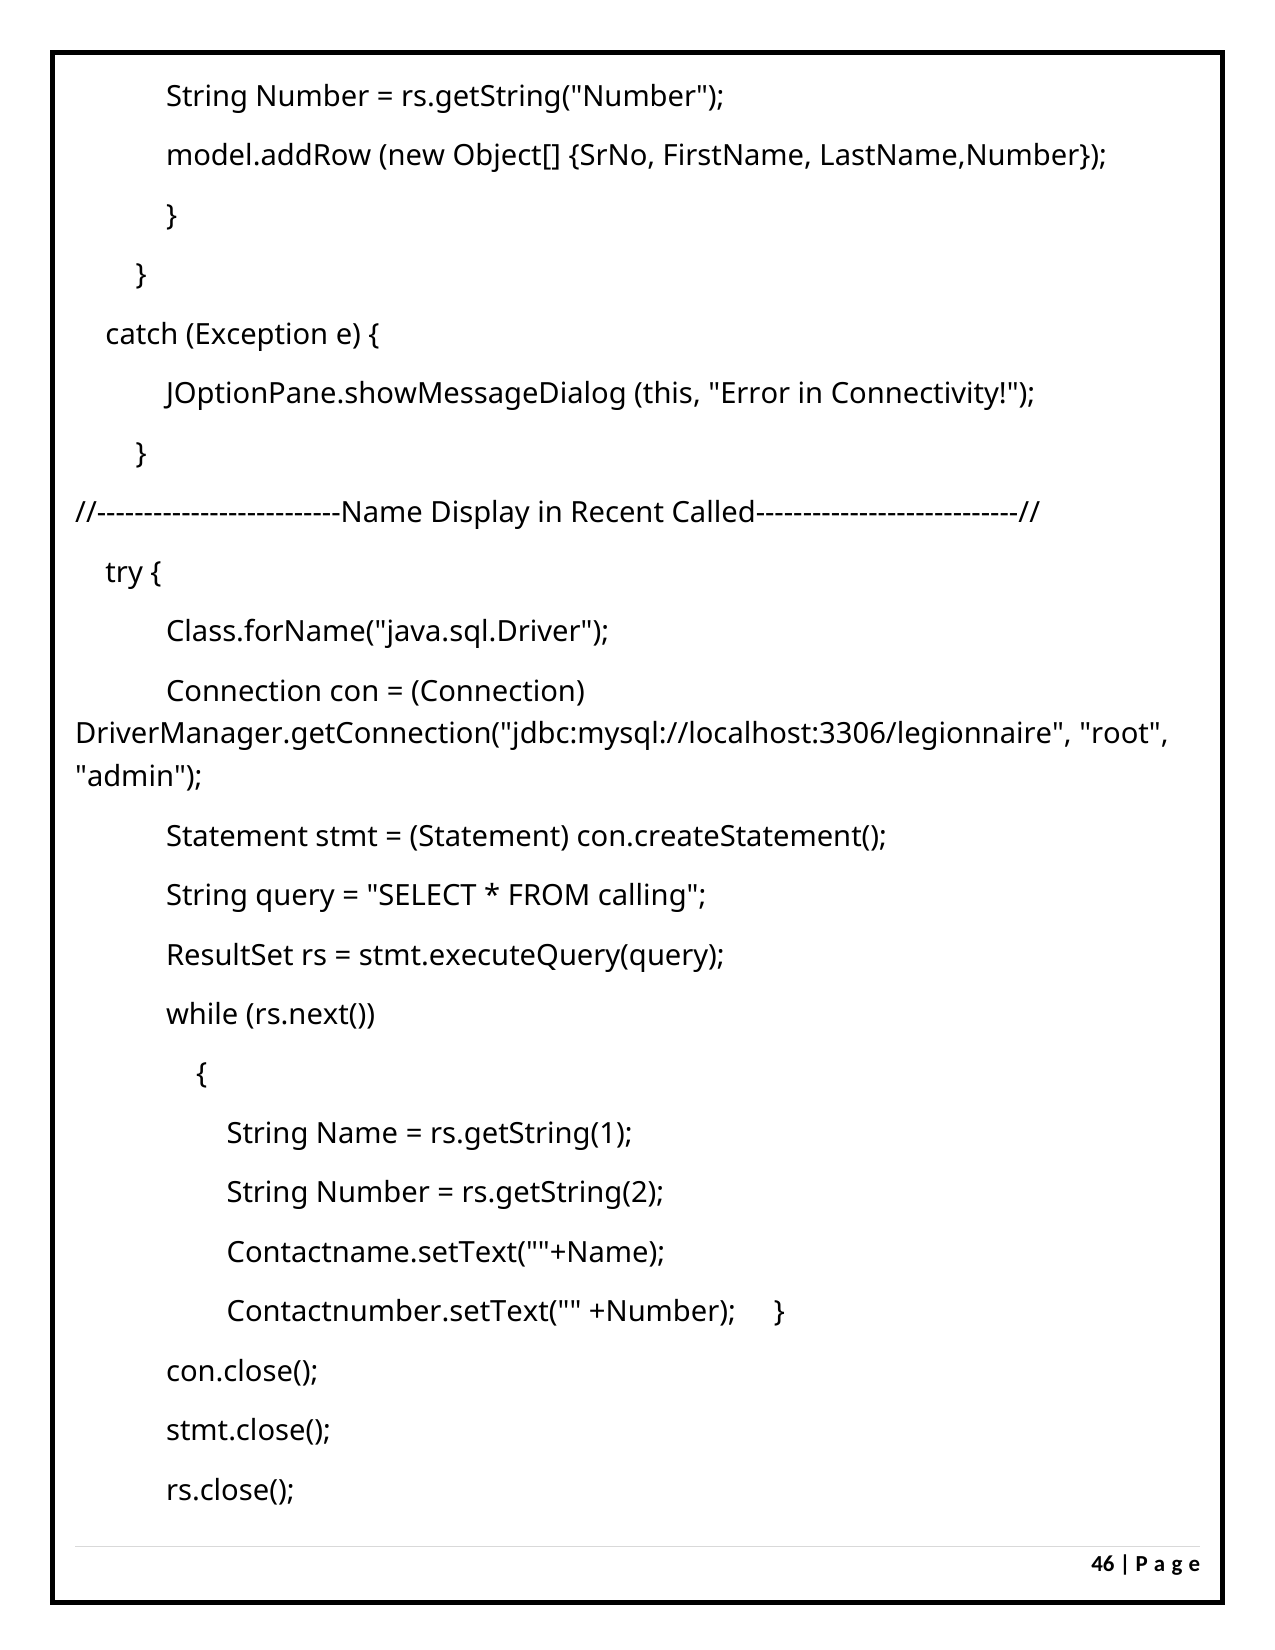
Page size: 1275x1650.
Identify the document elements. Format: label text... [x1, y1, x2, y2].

text JOptionPane.showMessageDialog (this, "Error in Connectivity!"); [75, 372, 1200, 412]
text Statement stmt = (Statement) con.createStatement(); [75, 815, 1200, 854]
text Connection con = (Connection) DriverManager.getConnection("jdbc:mysql://localhost:3306/legionnaire", "root", "admin"); [75, 670, 1200, 795]
text stmt.close(); [75, 1410, 1200, 1449]
text } [75, 432, 1200, 472]
text } [75, 253, 1200, 293]
text String Number = rs.getString(2); [75, 1172, 1200, 1211]
text { [75, 1053, 1200, 1092]
text model.addRow (new Object[] {SrNo, FirstName, LastName,Number}); [75, 134, 1200, 174]
text //--------------------------Name Display in Recent Called----------------------------// [75, 491, 1200, 531]
text Class.forName("java.sql.Driver"); [75, 610, 1200, 650]
text con.close(); [75, 1350, 1200, 1390]
text String Name = rs.getString(1); [75, 1112, 1200, 1152]
text Contactname.setText(""+Name); [75, 1231, 1200, 1271]
text while (rs.next()) [75, 993, 1200, 1033]
text try { [75, 551, 1200, 591]
text } [75, 194, 1200, 234]
text String Number = rs.getString("Number"); [75, 75, 1200, 115]
text catch (Exception e) { [75, 313, 1200, 353]
text rs.close(); [75, 1469, 1200, 1509]
text Contactnumber.setText("" +Number); } [75, 1291, 1200, 1330]
text String query = "SELECT * FROM calling"; [75, 874, 1200, 914]
text ResultSet rs = stmt.executeQuery(query); [75, 934, 1200, 973]
